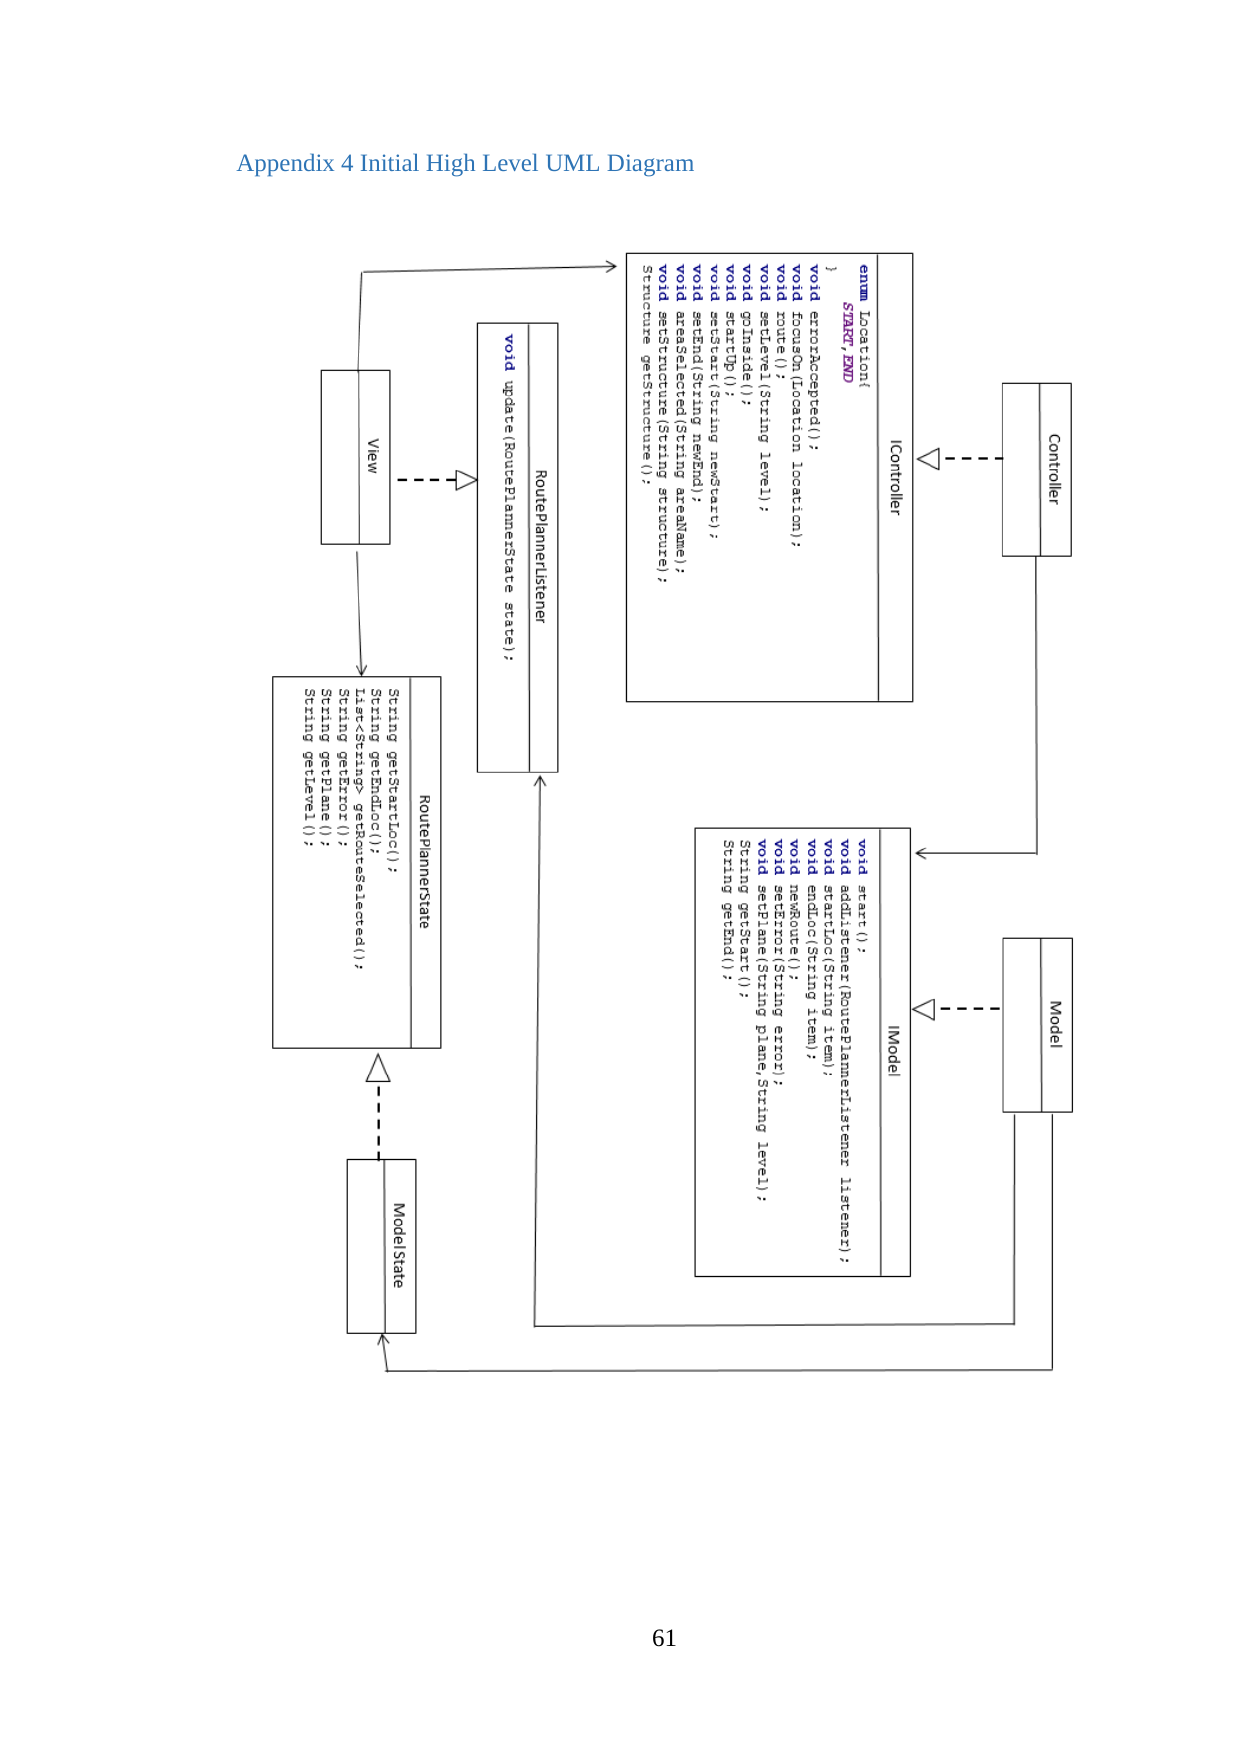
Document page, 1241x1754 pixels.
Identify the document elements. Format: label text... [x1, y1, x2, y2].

subtitle Appendix 4 Initial High Level UML Diagram [236, 148, 1092, 176]
picture [216, 246, 1074, 1377]
